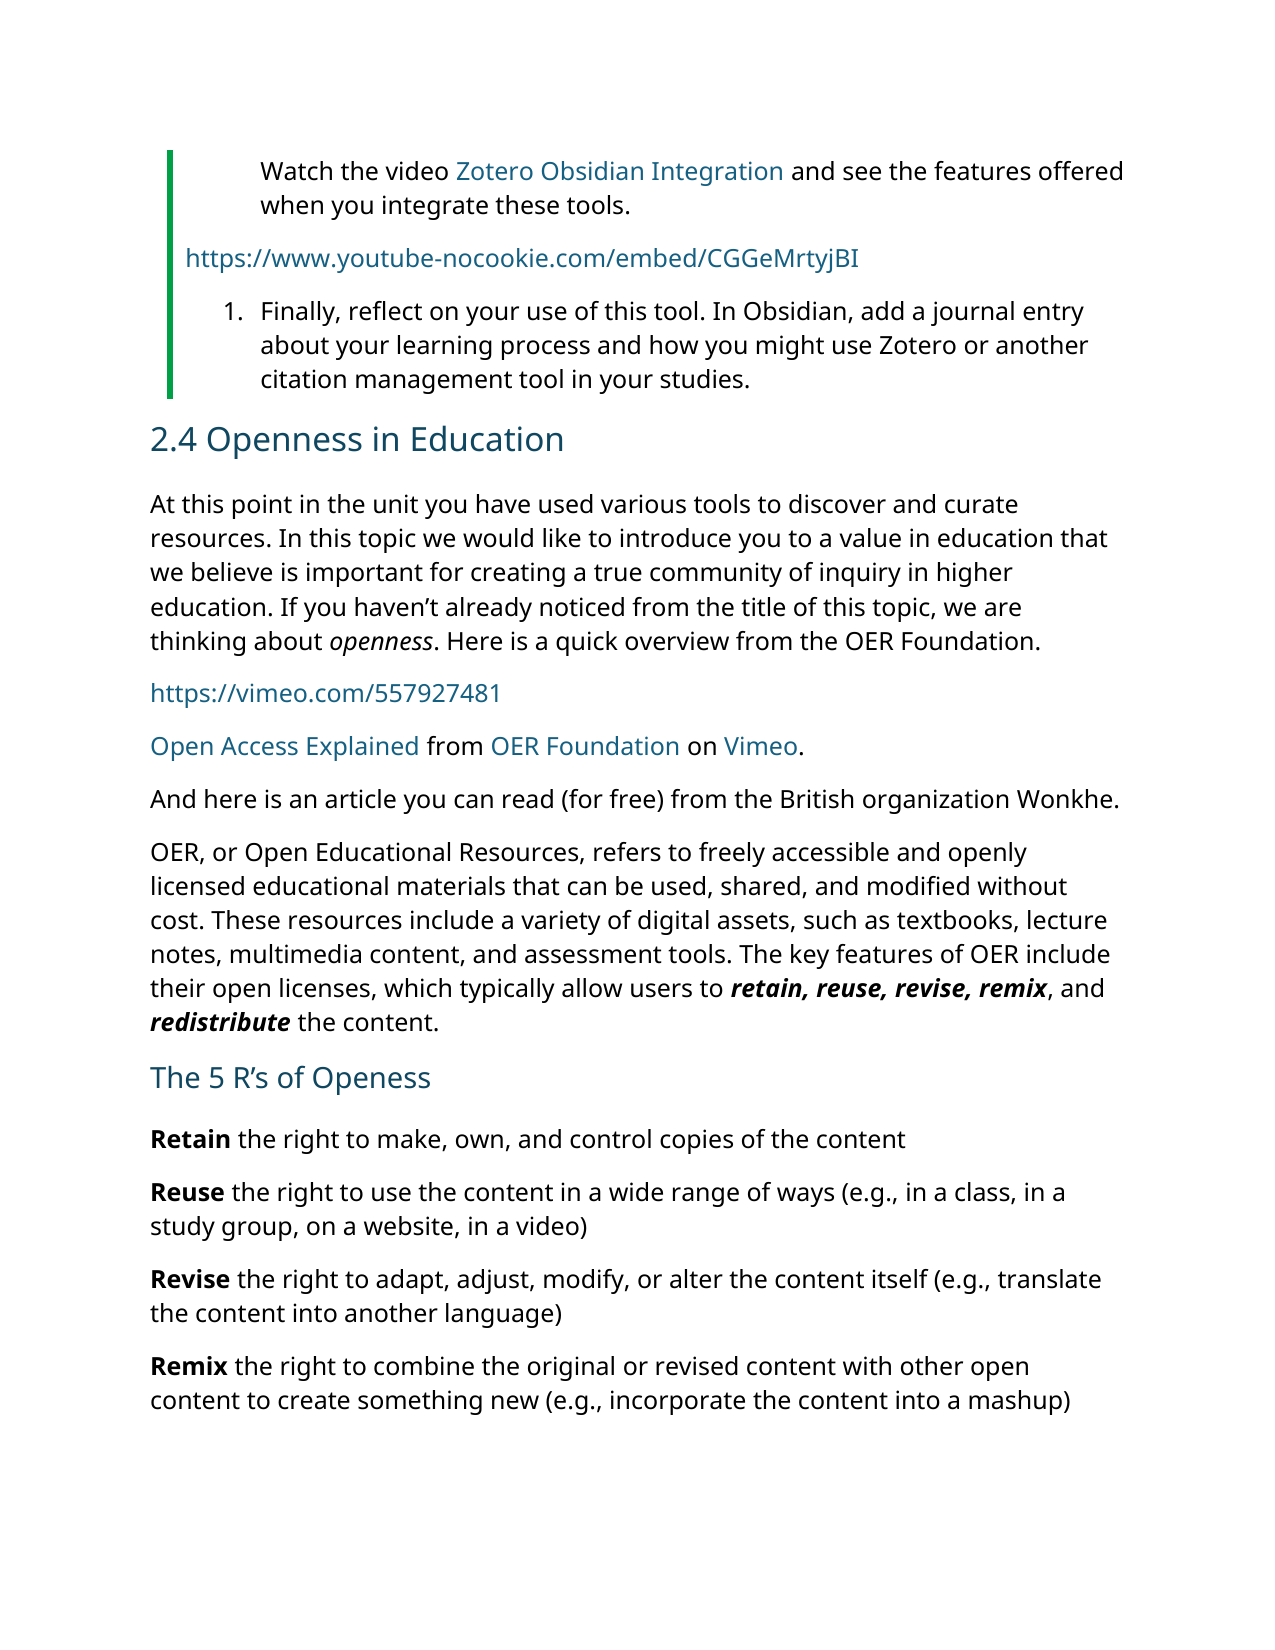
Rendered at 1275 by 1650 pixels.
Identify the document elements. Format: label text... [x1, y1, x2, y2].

text Remix the right to combine the original or revised content with other open content to create something new (e.g., incorporate the content into a mashup) [150, 1348, 1125, 1417]
text https://vimeo.com/557927481 [150, 676, 1125, 710]
text OER, or Open Educational Resources, refers to freely accessible and openly licensed educational materials that can be used, shared, and modified without cost. These resources include a variety of digital assets, such as textbooks, lecture notes, multimedia content, and assessment tools. The key features of OER include their open licenses, which typically allow users to retain, reuse, revise, remix, and redistribute the content. [150, 834, 1125, 1039]
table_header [173, 150, 1125, 399]
text At this point in the unit you have used various tools to discover and curate resources. In this topic we would like to introduce you to a value in education that we believe is important for creating a true community of inquiry in higher education. If you haven’t already noticed from the title of this topic, we are thinking about openness. Here is a quick overview from the OER Foundation. [150, 487, 1125, 657]
text And here is an article you can read (for free) from the British organization Wonkhe. [150, 782, 1125, 816]
text Reuse the right to use the content in a wide range of ways (e.g., in a class, in a study group, on a website, in a video) [150, 1175, 1125, 1243]
subtitle 2.4 Openness in Education [150, 416, 1125, 461]
text Revise the right to adapt, adjust, modify, or alter the content itself (e.g., translate the content into another language) [150, 1262, 1125, 1330]
subtitle The 5 R’s of Openess [150, 1058, 1125, 1097]
text Open Access Explained from OER Foundation on Vimeo. [150, 729, 1125, 763]
text Retain the right to make, own, and control copies of the content [150, 1122, 1125, 1156]
